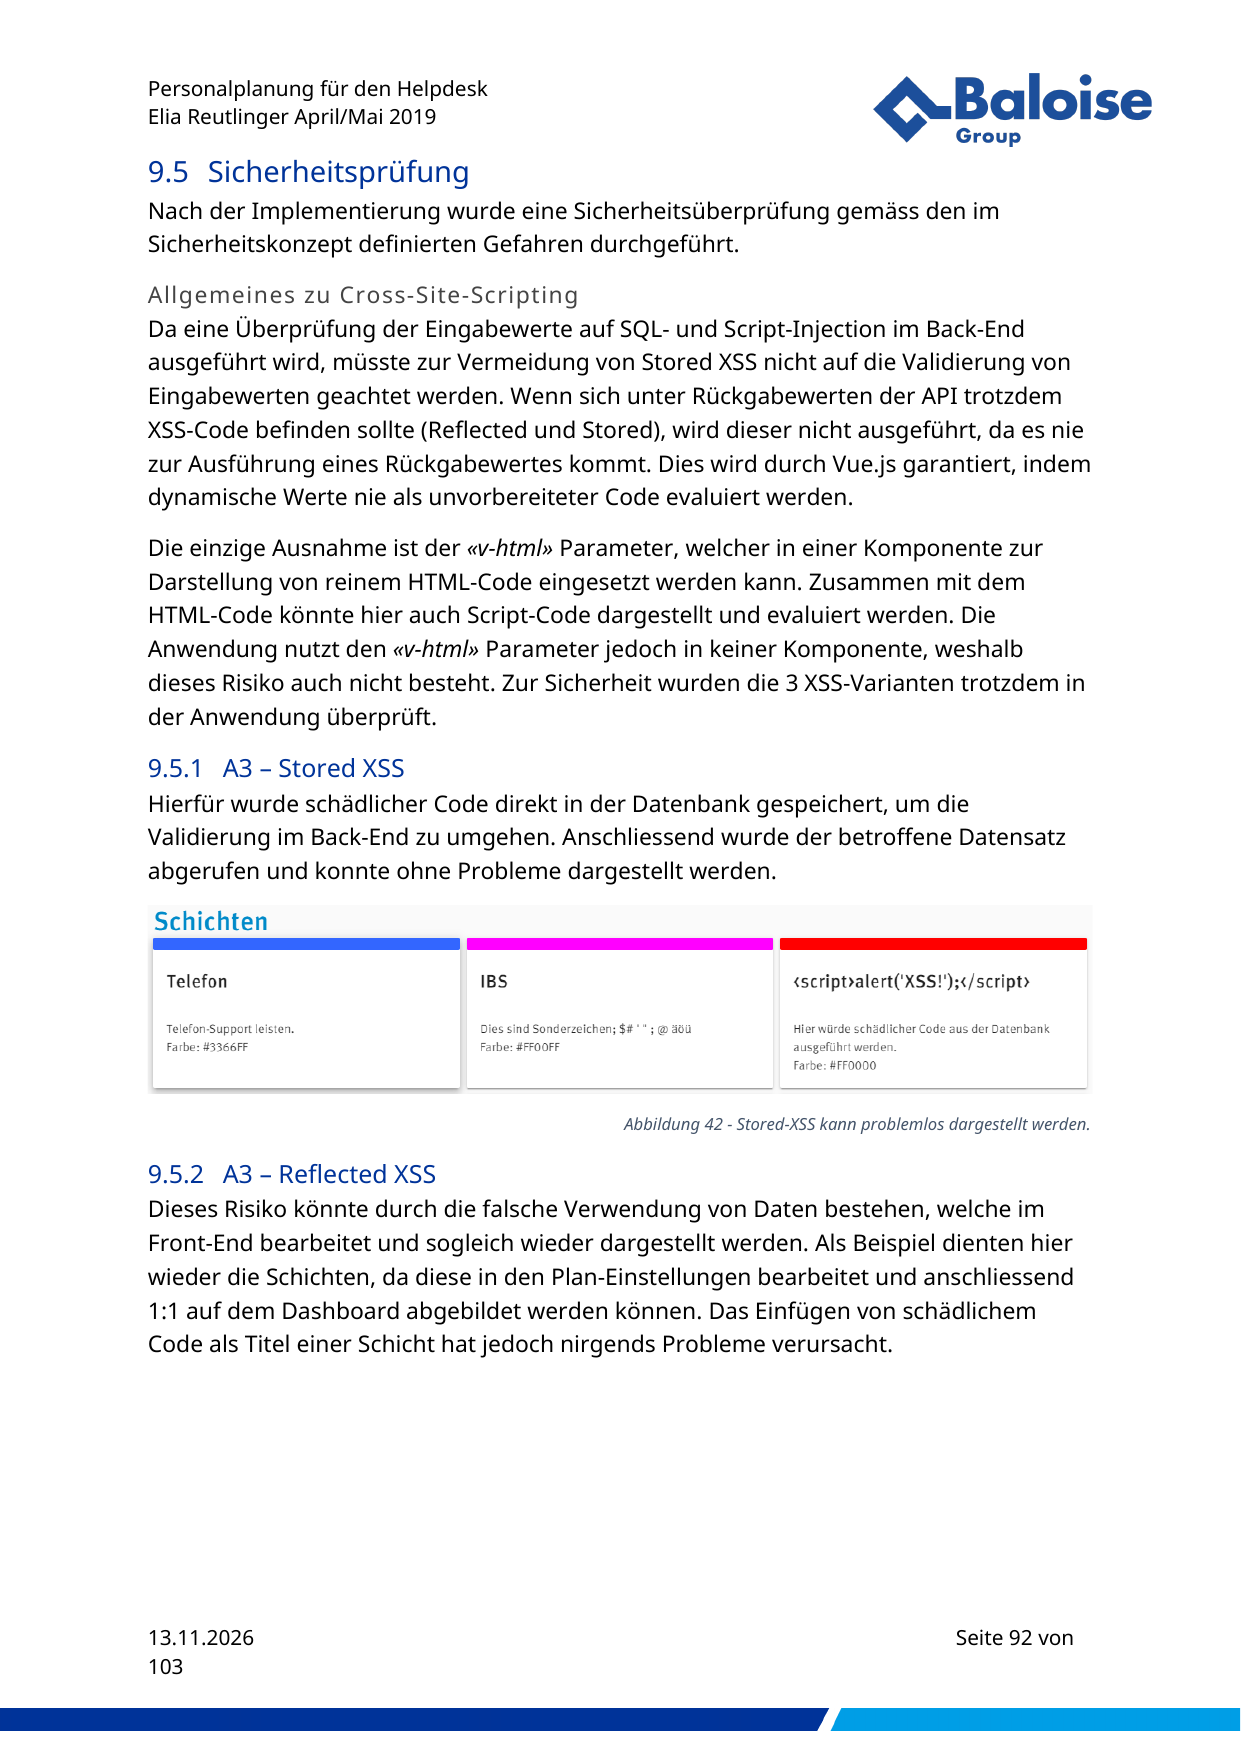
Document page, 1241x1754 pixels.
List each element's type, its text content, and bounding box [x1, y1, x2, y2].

text Dieses Risiko könnte durch die falsche Verwendung von Daten bestehen, welche im Front-End bearbeitet und sogleich wieder dargestellt werden. Als Beispiel dienten hier wieder die Schichten, da diese in den Plan-Einstellungen bearbeitet und anschliessend 1:1 auf dem Dashboard abgebildet werden können. Das Einfügen von schädlichem Code als Titel einer Schicht hat jedoch nirgends Probleme verursacht. [148, 1193, 1093, 1359]
text Die einzige Ausnahme ist der «v-html» Parameter, welcher in einer Komponente zur Darstellung von reinem HTML-Code eingesetzt werden kann. Zusammen mit dem HTML-Code könnte hier auch Script-Code dargestellt und evaluiert werden. Die Anwendung nutzt den «v-html» Parameter jedoch in keiner Komponente, weshalb dieses Risiko auch nicht besteht. Zur Sicherheit wurden die 3 XSS-Varianten trotzdem in der Anwendung überprüft. [148, 532, 1093, 732]
text Da eine Überprüfung der Eingabewerte auf SQL- und Script-Injection im Back-End ausgeführt wird, müsste zur Vermeidung von Stored XSS nicht auf die Validierung von Eingabewerten geachtet werden. Wenn sich unter Rückgabewerten der API trotzdem XSS-Code befinden sollte (Reflected und Stored), wird dieser nicht ausgeführt, da es nie zur Ausführung eines Rückgabewertes kommt. Dies wird durch Vue.js garantiert, indem dynamische Werte nie als unvorbereiteter Code evaluiert werden. [148, 312, 1093, 512]
text Abbildung 42 - Stored-XSS kann problemlos dargestellt werden. [148, 1113, 1093, 1136]
text Nach der Implementierung wurde eine Sicherheitsüberprüfung gemäss den im Sicherheitskonzept definierten Gefahren durchgeführt. [148, 194, 1093, 259]
subtitle Sicherheitsprüfung [148, 152, 1093, 191]
picture [0, 1708, 1241, 1733]
subtitle A3 – Stored XSS [148, 751, 1093, 785]
picture [873, 73, 1152, 147]
picture [147, 905, 1093, 1094]
subtitle Allgemeines zu Cross-Site-Scripting [148, 279, 1093, 310]
subtitle A3 – Reflected XSS [148, 1157, 1093, 1191]
text Hierfür wurde schädlicher Code direkt in der Datenbank gespeichert, um die Validierung im Back-End zu umgehen. Anschliessend wurde der betroffene Datensatz abgerufen und konnte ohne Probleme dargestellt werden. [148, 788, 1093, 886]
